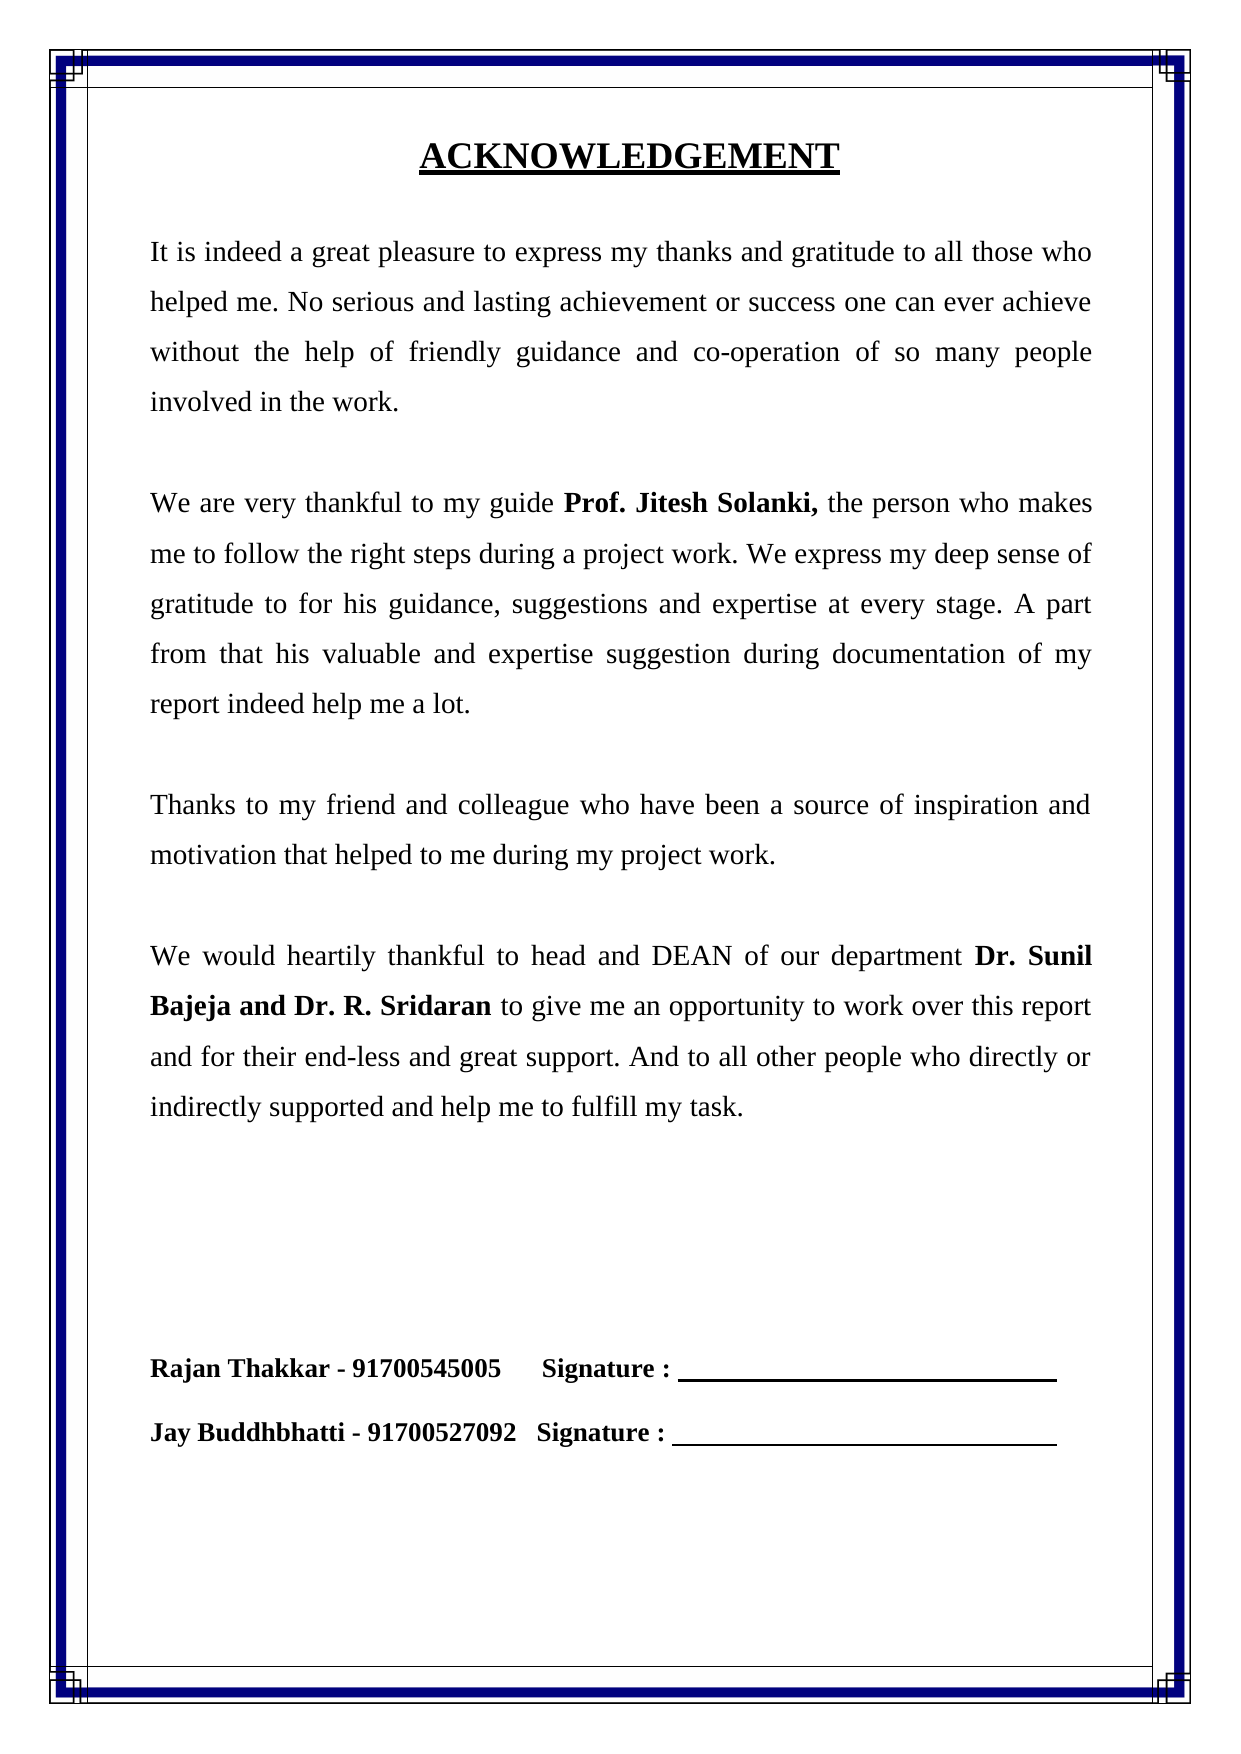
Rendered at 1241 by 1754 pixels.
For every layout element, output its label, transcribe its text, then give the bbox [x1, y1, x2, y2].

subtitle ACKNOWLEDGEMENT [196, 133, 1063, 176]
text Jay Buddhbhatti - 91700527092 Signature : [150, 1417, 1121, 1448]
text Thanks to my friend and colleague who have been a source of inspiration and motivation that helped to me during my project work. [150, 787, 1092, 871]
text Rajan Thakkar - 91700545005 Signature : [150, 1352, 1121, 1383]
picture [1153, 50, 1190, 1703]
text We would heartily thankful to head and DEAN of our department Dr. Sunil Bajeja and Dr. R. Sridaran to give me an opportunity to work over this report and for their end-less and great support. And to all other people who directly or indirectly supported and help me to fulfill my task. [150, 938, 1092, 1123]
picture [50, 50, 87, 87]
text We are very thankful to my guide Prof. Jitesh Solanki, the person who makes me to follow the right steps during a project work. We express my deep sense of gratitude to for his guidance, suggestions and expertise at every stage. A part from that his valuable and expertise suggestion during documentation of my report indeed help me a lot. [150, 485, 1093, 720]
picture [50, 88, 87, 1666]
picture [50, 1667, 87, 1703]
text It is indeed a great pleasure to express my thanks and gratitude to all those who helped me. No serious and lasting achievement or success one can ever achieve without the help of friendly guidance and co-operation of so many people involved in the work. [150, 234, 1093, 418]
picture [88, 50, 1152, 87]
picture [88, 1667, 1152, 1703]
